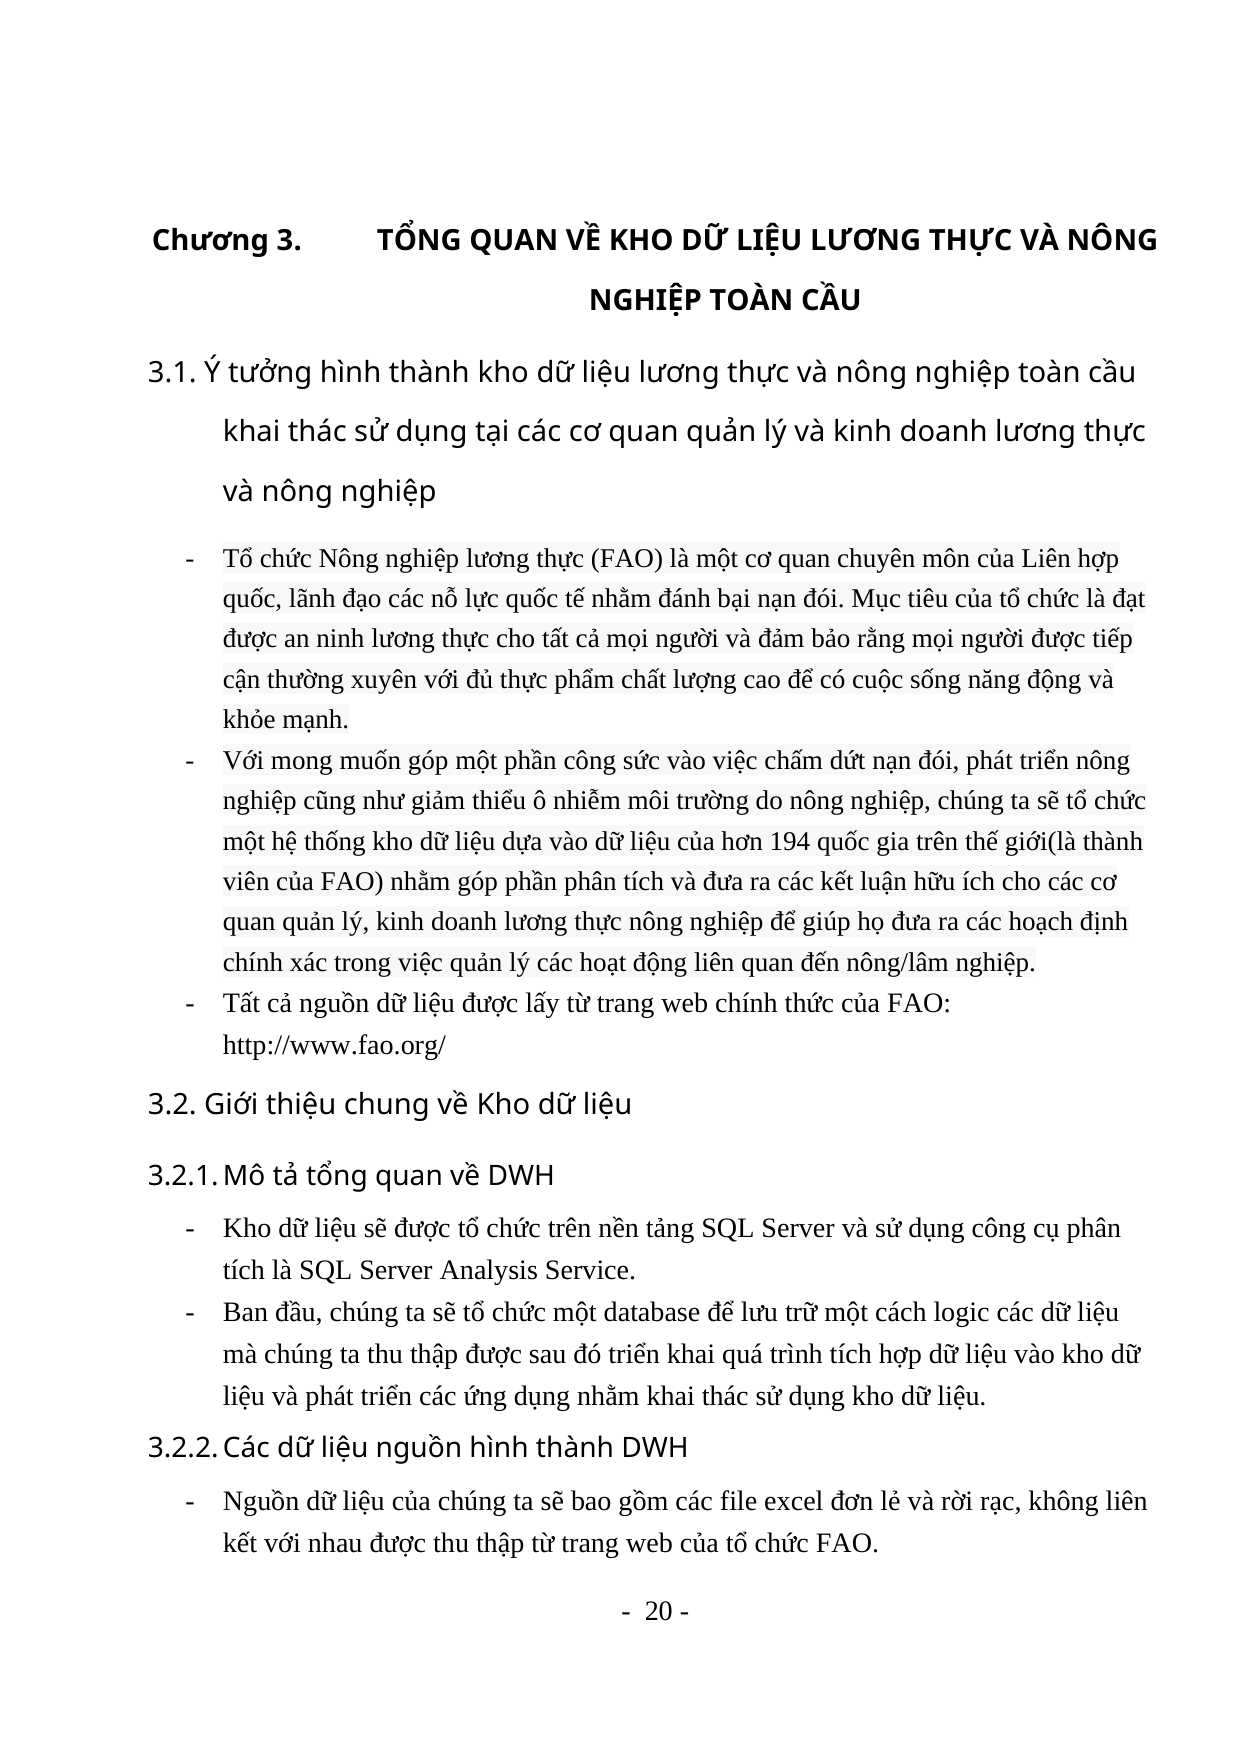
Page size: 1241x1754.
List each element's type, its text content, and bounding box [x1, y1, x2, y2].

subtitle Mô tả tổng quan về DWH [148, 1155, 1162, 1193]
list Với mong muốn góp một phần công sức vào việc chấm dứt nạn đói, phát triển nông nghiệp cũng như giảm thiểu ô nhiễm môi trường do nông nghiệp, chúng ta sẽ tổ chức một hệ thống kho dữ liệu dựa vào dữ liệu của hơn 194 quốc gia trên thế giới(là thành viên của FAO) nhằm góp phần phân tích và đưa ra các kết luận hữu ích cho các cơ quan quản lý, kinh doanh lương thực nông nghiệp để giúp họ đưa ra các hoạch định chính xác trong việc quản lý các hoạt động liên quan đến nông/lâm nghiệp. [185, 744, 1162, 977]
list Tổ chức Nông nghiệp lương thực (FAO) là một cơ quan chuyên môn của Liên hợp quốc, lãnh đạo các nỗ lực quốc tế nhằm đánh bại nạn đói. Mục tiêu của tổ chức là đạt được an ninh lương thực cho tất cả mọi người và đảm bảo rằng mọi người được tiếp cận thường xuyên với đủ thực phẩm chất lượng cao để có cuộc sống năng động và khỏe mạnh. [185, 542, 1162, 734]
list Ban đầu, chúng ta sẽ tổ chức một database để lưu trữ một cách logic các dữ liệu mà chúng ta thu thập được sau đó triển khai quá trình tích hợp dữ liệu vào kho dữ liệu và phát triển các ứng dụng nhằm khai thác sử dụng kho dữ liệu. [185, 1295, 1162, 1412]
subtitle TỔNG QUAN VỀ KHO DỮ LIỆU LƯƠNG THỰC VÀ NÔNG NGHIỆP TOÀN CẦU [148, 219, 1162, 318]
subtitle Ý tưởng hình thành kho dữ liệu lương thực và nông nghiệp toàn cầu khai thác sử dụng tại các cơ quan quản lý và kinh doanh lương thực và nông nghiệp [148, 351, 1162, 509]
list Tất cả nguồn dữ liệu được lấy từ trang web chính thức của FAO: http://www.fao.org/ [185, 986, 1162, 1061]
subtitle Các dữ liệu nguồn hình thành DWH [148, 1428, 1162, 1466]
list Kho dữ liệu sẽ được tổ chức trên nền tảng SQL Server và sử dụng công cụ phân tích là SQL Server Analysis Service. [185, 1211, 1162, 1286]
list Nguồn dữ liệu của chúng ta sẽ bao gồm các file excel đơn lẻ và rời rạc, không liên kết với nhau được thu thập từ trang web của tổ chức FAO. [185, 1484, 1162, 1558]
subtitle Giới thiệu chung về Kho dữ liệu [148, 1083, 1162, 1123]
